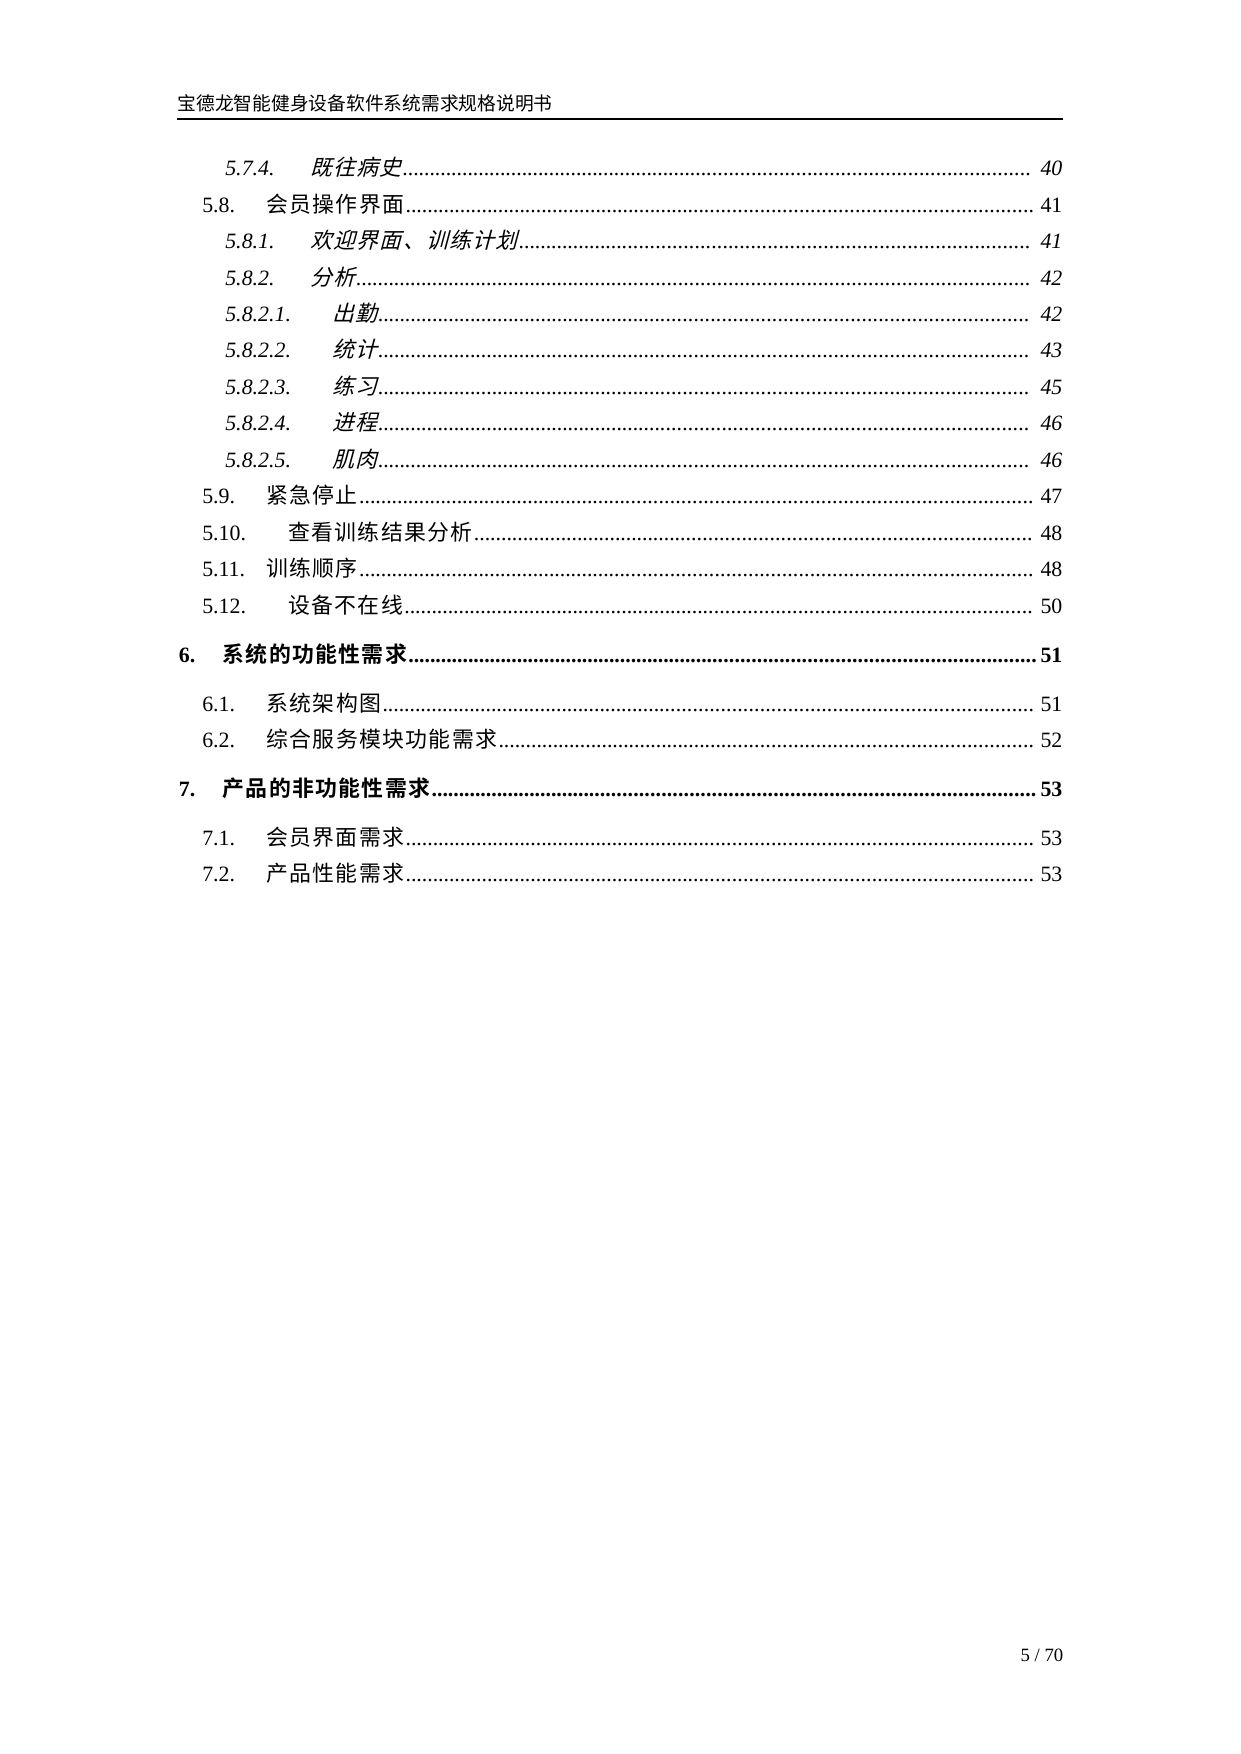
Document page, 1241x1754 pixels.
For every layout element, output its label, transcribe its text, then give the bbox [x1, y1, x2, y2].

text 5.9. 紧急停止 47 [201, 476, 1061, 512]
text 6. 系统的功能性需求 51 [179, 634, 1061, 671]
text 5.7.4. 既往病史 40 [222, 148, 1061, 184]
text 5.8.2.5. 肌肉 46 [222, 439, 1061, 476]
text 6.1. 系统架构图 51 [201, 683, 1061, 720]
text 5.8.2.2. 统计 43 [222, 330, 1061, 367]
text 5.8.2.4. 进程 46 [222, 403, 1061, 439]
text 5.10. 查看训练结果分析 48 [201, 512, 1061, 549]
text 7.1. 会员界面需求 53 [201, 818, 1061, 854]
text 6.2. 综合服务模块功能需求 52 [201, 720, 1061, 756]
text 5.8.2. 分析 42 [222, 257, 1061, 294]
text 5.12. 设备不在线 50 [201, 585, 1061, 622]
text 5.8.2.3. 练习 45 [222, 367, 1061, 403]
text 5.8.1. 欢迎界面、训练计划 41 [222, 221, 1061, 257]
text 7.2. 产品性能需求 53 [201, 854, 1061, 891]
text 5.8.2.1. 出勤 42 [222, 294, 1061, 330]
text 5.8. 会员操作界面 41 [201, 184, 1061, 221]
text 7. 产品的非功能性需求 53 [179, 769, 1061, 805]
text 5.11. 训练顺序 48 [201, 549, 1061, 585]
